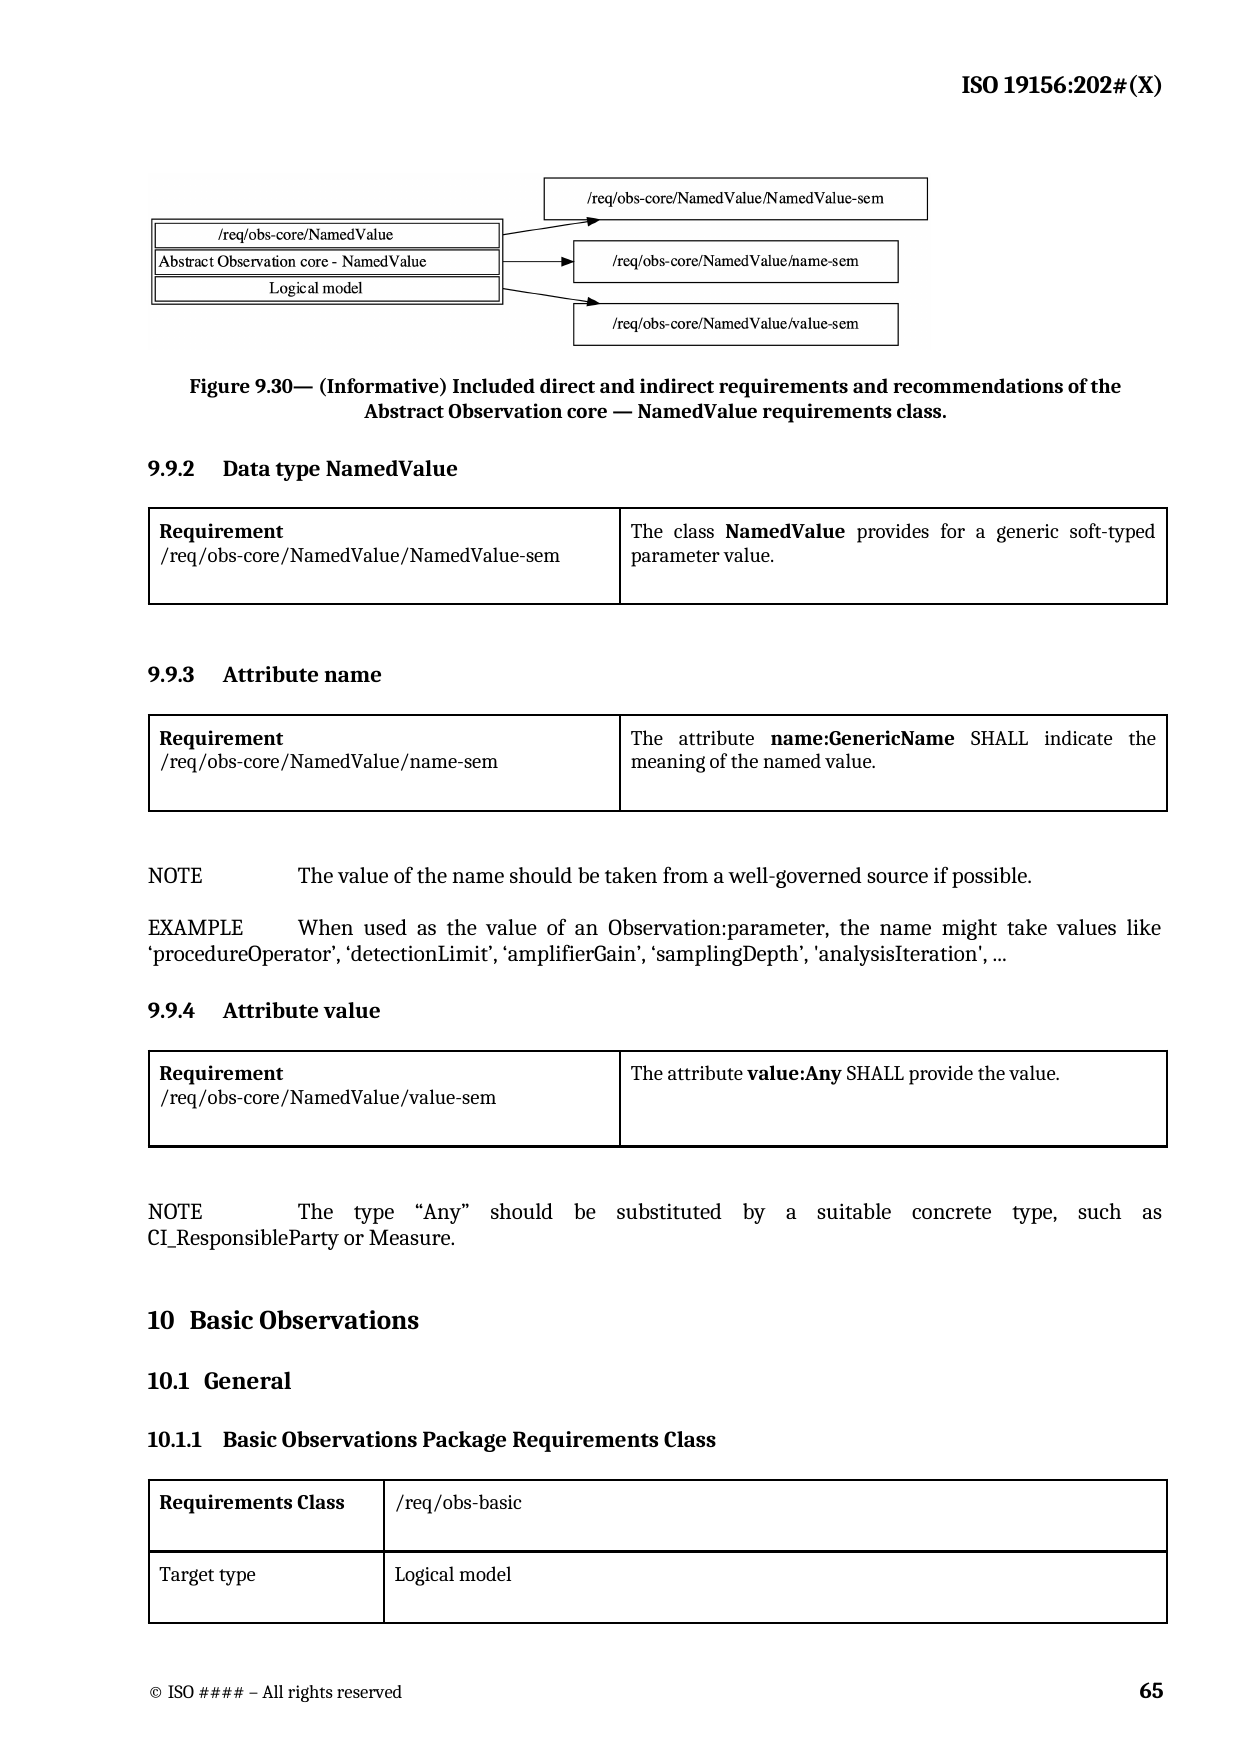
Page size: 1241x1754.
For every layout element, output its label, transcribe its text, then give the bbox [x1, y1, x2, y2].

table_header Requirements Class [150, 1481, 383, 1550]
subtitle Attribute value [148, 998, 1163, 1024]
table_header Requirement /req/obs-core/NamedValue/NamedValue-sem [150, 509, 619, 603]
text NOTE The type “Any” should be substituted by a suitable concrete type, such as CI_ResponsibleParty or Measure. [148, 1199, 1163, 1252]
text NOTE The value of the name should be taken from a well-governed source if possible. [148, 863, 1163, 889]
table_header The attribute value:Any SHALL provide the value. [621, 1052, 1166, 1145]
table_header /req/obs-basic [385, 1481, 1166, 1550]
subtitle Basic Observations Package Requirements Class [148, 1427, 1163, 1453]
table_cell Target type [150, 1553, 383, 1622]
table_header Requirement /req/obs-core/NamedValue/name-sem [150, 716, 619, 809]
table_cell Logical model [385, 1553, 1166, 1622]
table_header The attribute name:GenericName SHALL indicate the meaning of the named value. [621, 716, 1166, 809]
text EXAMPLE When used as the value of an Observation:parameter, the name might take values like ‘procedureOperator’, ‘detectionLimit’, ‘amplifierGain’, ‘samplingDepth’, 'analysisIteration', ... [148, 914, 1163, 967]
subtitle Basic Observations [148, 1305, 1163, 1336]
subtitle Data type NamedValue [148, 455, 1163, 482]
table_header The class NamedValue provides for a generic soft-typed parameter value. [621, 509, 1166, 603]
subtitle General [148, 1367, 1163, 1396]
picture [147, 173, 932, 350]
subtitle Attribute name [148, 662, 1163, 689]
table_header Requirement /req/obs-core/NamedValue/value-sem [150, 1052, 619, 1145]
